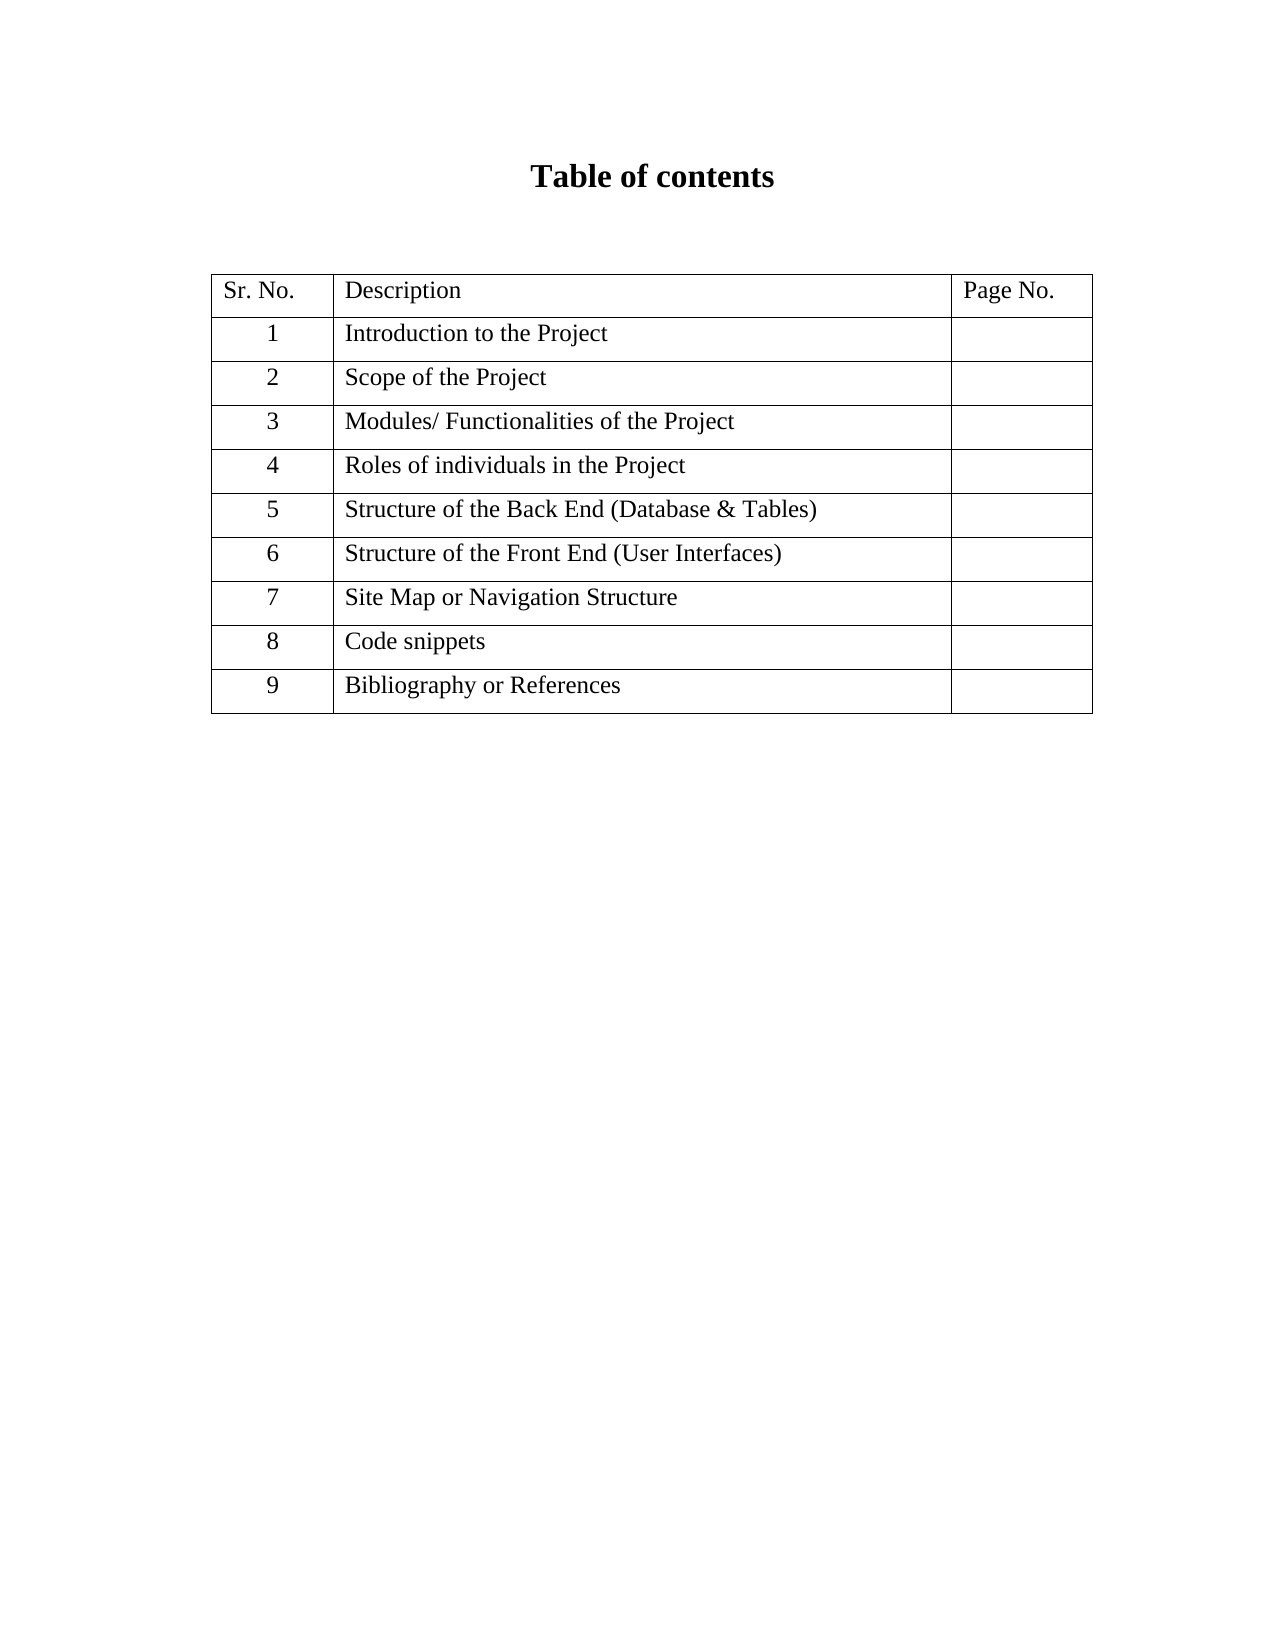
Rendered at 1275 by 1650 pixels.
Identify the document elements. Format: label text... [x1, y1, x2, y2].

table_cell Bibliography or References [334, 670, 951, 713]
table_cell [952, 362, 1092, 405]
table_cell Structure of the Front End (User Interfaces) [334, 538, 951, 581]
table_cell Site Map or Navigation Structure [334, 582, 951, 625]
table_cell Modules/ Functionalities of the Project [334, 406, 951, 449]
table_cell [952, 406, 1092, 449]
table_cell Structure of the Back End (Database & Tables) [334, 494, 951, 537]
table_cell 7 [212, 582, 333, 625]
table_cell [952, 538, 1092, 581]
table_header Description [334, 275, 951, 317]
table_cell 6 [212, 538, 333, 581]
table_cell Introduction to the Project [334, 318, 951, 361]
table_cell 5 [212, 494, 333, 537]
table_cell Code snippets [334, 626, 951, 669]
table_cell 3 [212, 406, 333, 449]
table_cell [952, 582, 1092, 625]
table_cell [952, 494, 1092, 537]
table_cell [952, 626, 1092, 669]
table_cell 4 [212, 450, 333, 493]
table_header Sr. No. [212, 275, 333, 317]
table_cell [952, 670, 1092, 713]
table_cell Roles of individuals in the Project [334, 450, 951, 493]
table_cell [952, 318, 1092, 361]
text Table of contents [148, 156, 1157, 195]
table_cell [952, 450, 1092, 493]
table_header Page No. [952, 275, 1092, 317]
table_cell 1 [212, 318, 333, 361]
table_cell 2 [212, 362, 333, 405]
table_cell Scope of the Project [334, 362, 951, 405]
table_cell 8 [212, 626, 333, 669]
table_cell 9 [212, 670, 333, 713]
